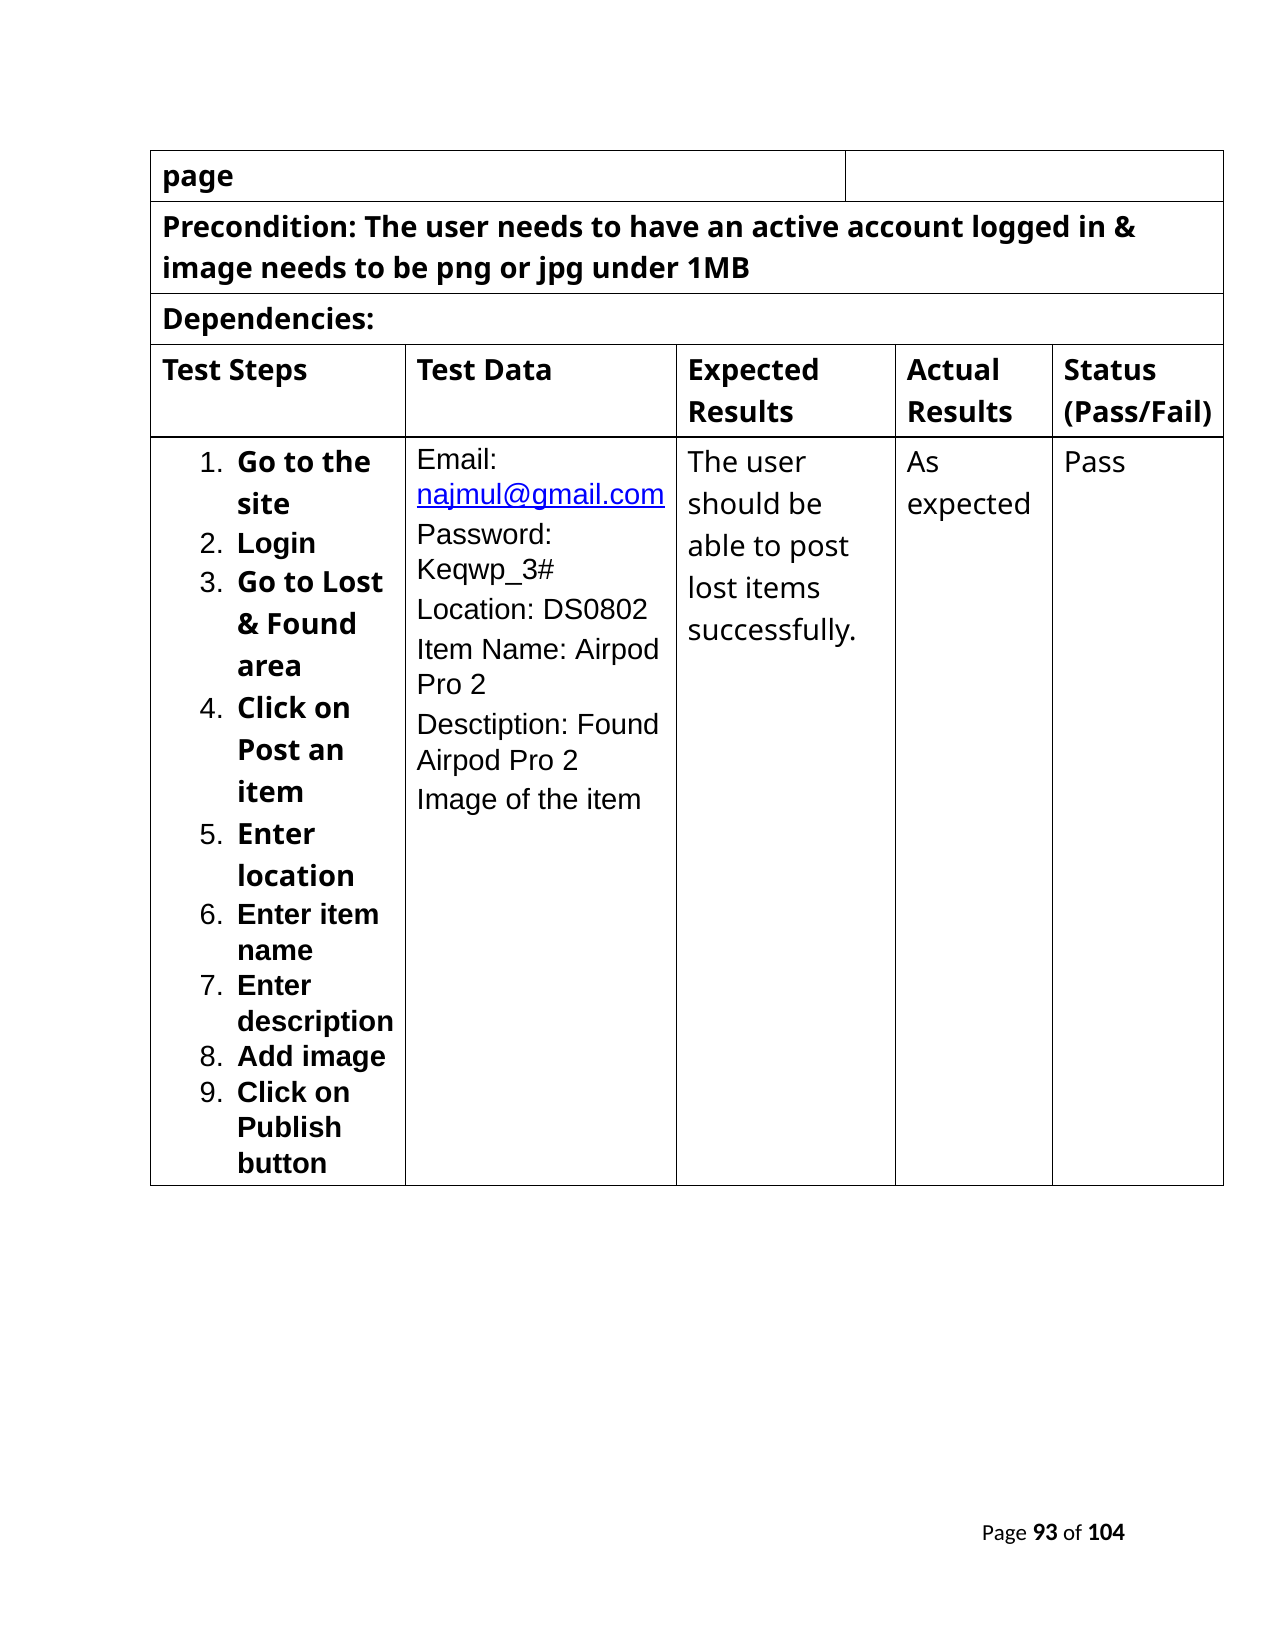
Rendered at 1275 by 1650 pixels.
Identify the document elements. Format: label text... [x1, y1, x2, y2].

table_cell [151, 151, 845, 201]
table_cell Precondition: The user needs to have an active account logged in & image needs to be png or jpg under 1MB [151, 202, 1223, 293]
table_cell Status (Pass/Fail) [1053, 345, 1223, 436]
table_cell Expected Results [677, 345, 895, 436]
table_cell Actual Results [896, 345, 1052, 436]
table_cell Test Data [406, 345, 676, 436]
table_cell Go to the site Login Go to Lost & Found area Click on Post an item Enter location Enter item name Enter description Add image Click on Publish button [151, 438, 405, 1185]
table_cell Pass [1053, 438, 1223, 1185]
table_cell Dependencies: [151, 294, 1223, 344]
table_cell As expected [896, 438, 1052, 1185]
table_cell Email: najmul@gmail.com Password: Keqwp_3# Location: DS0802 Item Name: Airpod Pro 2 Desctiption: Found Airpod Pro 2 Image of the item [406, 438, 676, 1185]
table_cell Test Steps [151, 345, 405, 436]
table_cell [846, 151, 1223, 201]
table_cell The user should be able to post lost items successfully. [677, 438, 895, 1185]
